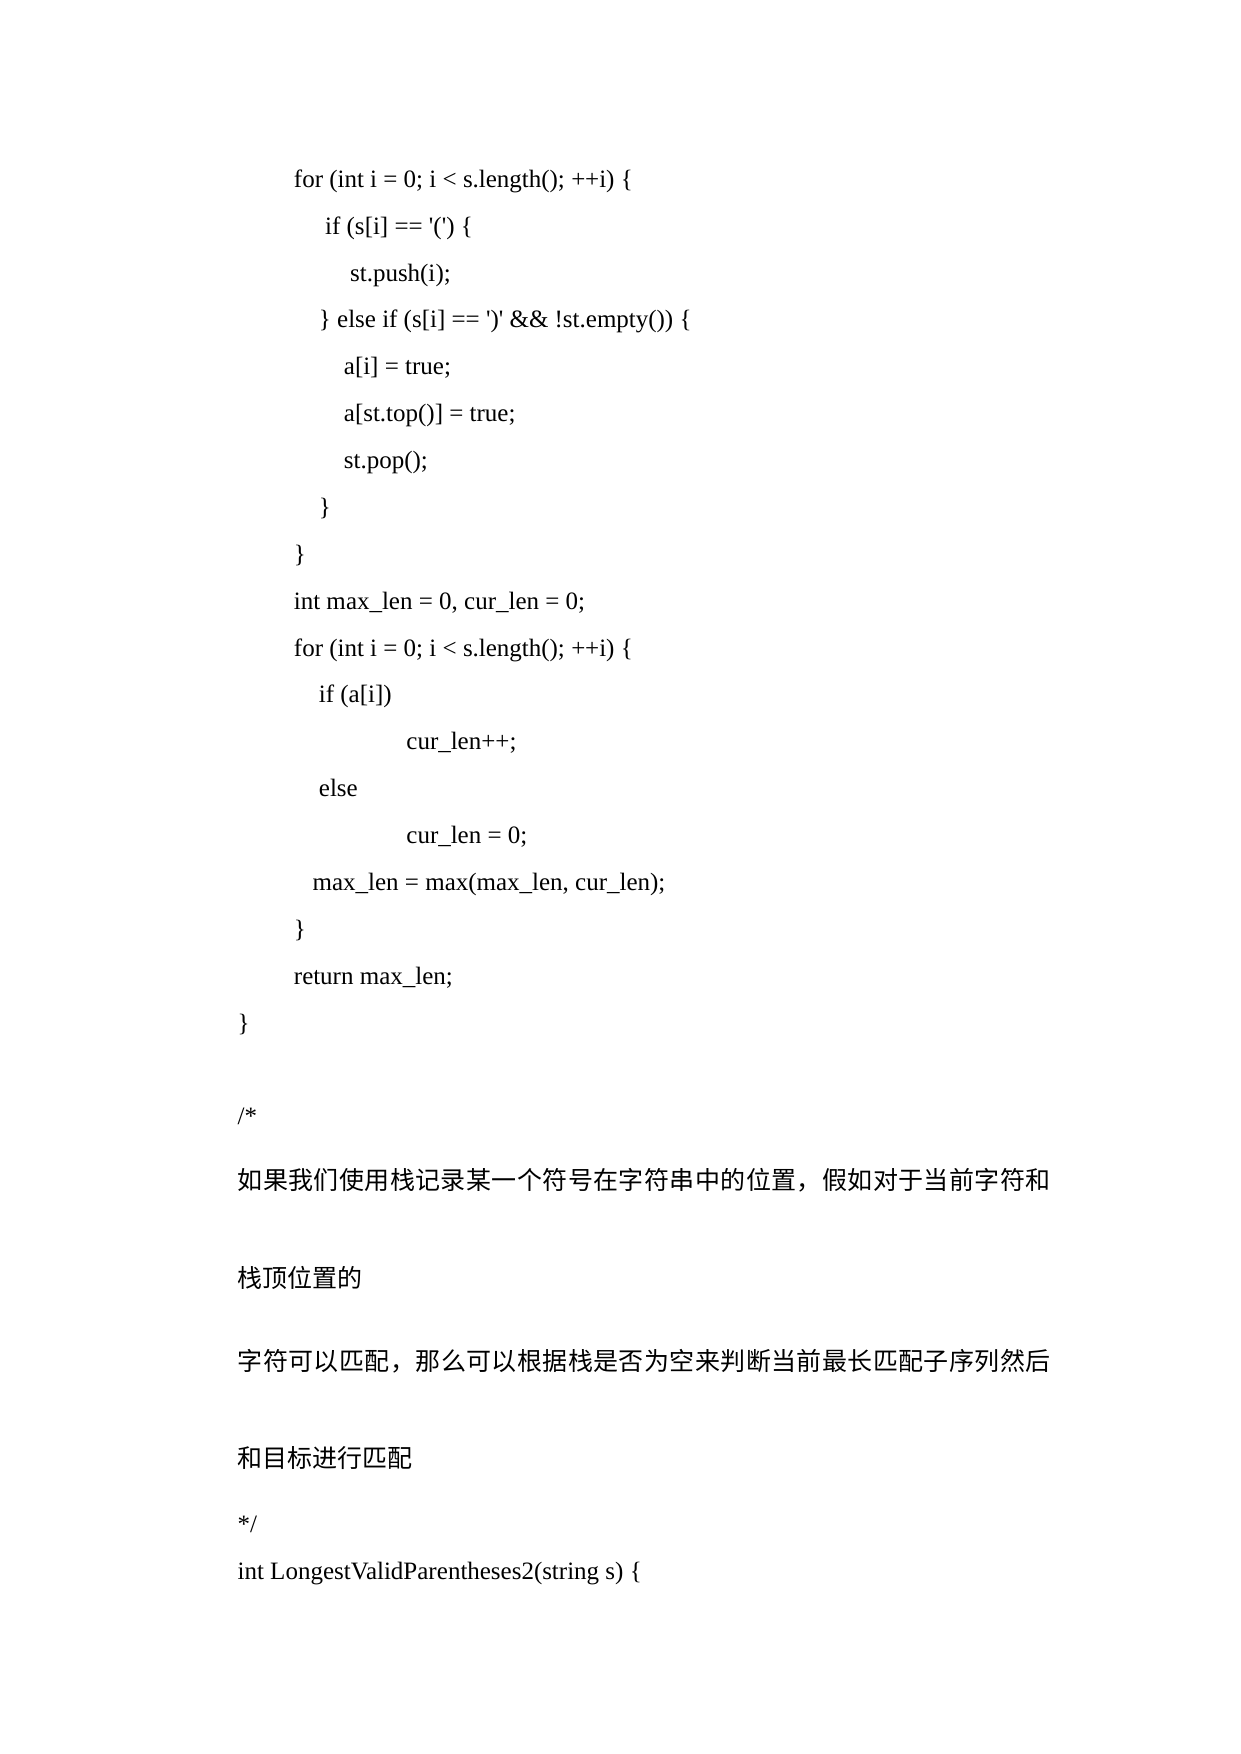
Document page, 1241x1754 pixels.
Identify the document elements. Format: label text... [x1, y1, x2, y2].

text cur_len = 0; [237, 818, 1053, 851]
text 字符可以匹配，那么可以根据栈是否为空来判断当前最长匹配子序列然后和目标进行匹配 [237, 1327, 1053, 1489]
text } [237, 537, 1053, 569]
text */ [237, 1508, 1053, 1540]
text int max_len = 0, cur_len = 0; [237, 584, 1053, 616]
text } [237, 1006, 1053, 1038]
text st.push(i); [237, 256, 1053, 288]
text 如果我们使用栈记录某一个符号在字符串中的位置，假如对于当前字符和栈顶位置的 [237, 1146, 1053, 1309]
text st.pop(); [237, 443, 1053, 476]
text a[i] = true; [237, 349, 1053, 382]
text max_len = max(max_len, cur_len); [237, 865, 1053, 898]
text } else if (s[i] == ')' && !st.empty()) { [237, 303, 1053, 335]
text if (a[i]) [237, 678, 1053, 710]
text return max_len; [237, 959, 1053, 991]
text a[st.top()] = true; [237, 396, 1053, 429]
text } [237, 912, 1053, 944]
text for (int i = 0; i < s.length(); ++i) { [237, 631, 1053, 663]
text else [237, 771, 1053, 804]
text cur_len++; [237, 724, 1053, 757]
text for (int i = 0; i < s.length(); ++i) { [237, 162, 1053, 194]
text if (s[i] == '(') { [237, 209, 1053, 241]
text int LongestValidParentheses2(string s) { [237, 1554, 1053, 1587]
text } [237, 490, 1053, 523]
text /* [237, 1099, 1053, 1132]
